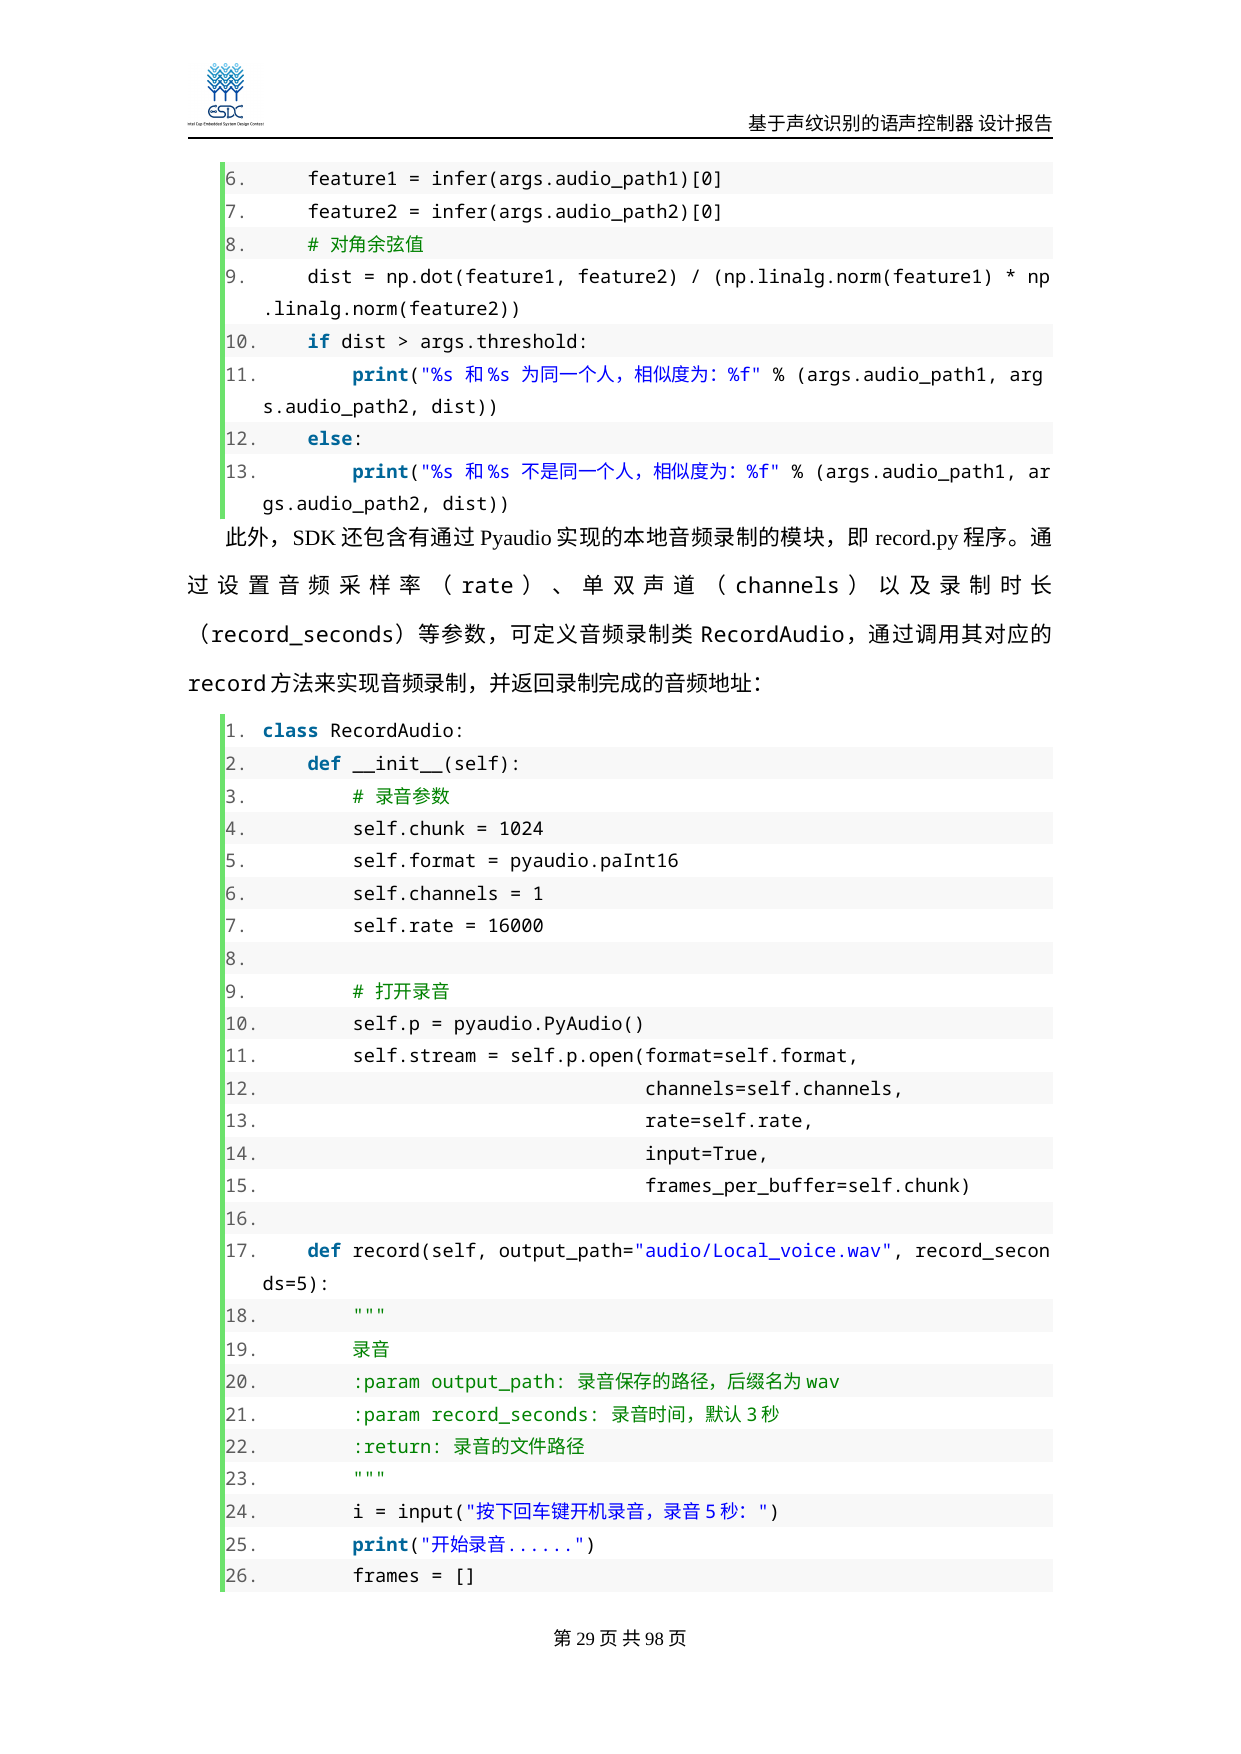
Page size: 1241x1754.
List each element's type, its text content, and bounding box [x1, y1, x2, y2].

list self.channels = 1 [225, 877, 1053, 909]
list def record(self, output_path="audio/Local_voice.wav", record_seconds=5): [225, 1234, 1053, 1299]
list self.format = pyaudio.paInt16 [225, 844, 1053, 877]
list self.rate = 16000 [225, 909, 1053, 942]
list feature2 = infer(args.audio_path2)[0] [225, 194, 1053, 227]
list input=True, [225, 1137, 1053, 1169]
list # 对角余弦值 [225, 227, 1053, 259]
list """ [225, 1299, 1053, 1332]
list print("%s 和 %s 不是同一个人，相似度为：%f" % (args.audio_path1, args.audio_path2, dist)) [225, 454, 1053, 519]
list print("开始录音......") [225, 1527, 1053, 1559]
list """ [225, 1462, 1053, 1494]
picture [187, 63, 264, 126]
list print("%s 和 %s 为同一个人，相似度为：%f" % (args.audio_path1, args.audio_path2, dist)) [225, 357, 1053, 422]
list dist = np.dot(feature1, feature2) / (np.linalg.norm(feature1) * np.linalg.norm(feature2)) [225, 259, 1053, 324]
list self.chunk = 1024 [225, 812, 1053, 844]
list self.p = pyaudio.PyAudio() [225, 1007, 1053, 1039]
list else: [225, 422, 1053, 454]
list frames = [] [225, 1559, 1053, 1592]
list :param output_path: 录音保存的路径，后缀名为wav [225, 1364, 1053, 1397]
list frames_per_buffer=self.chunk) [225, 1169, 1053, 1202]
list i = input("按下回车键开机录音，录音5秒：") [225, 1494, 1053, 1527]
list :return: 录音的文件路径 [225, 1429, 1053, 1462]
list channels=self.channels, [225, 1072, 1053, 1104]
list self.stream = self.p.open(format=self.format, [225, 1039, 1053, 1072]
list # 录音参数 [225, 779, 1053, 812]
list # 打开录音 [225, 974, 1053, 1007]
list feature1 = infer(args.audio_path1)[0] [225, 162, 1053, 194]
list :param record_seconds: 录音时间，默认3秒 [225, 1397, 1053, 1429]
list if dist > args.threshold: [225, 324, 1053, 357]
list 录音 [225, 1332, 1053, 1364]
list class RecordAudio: [225, 714, 1053, 747]
list rate=self.rate, [225, 1104, 1053, 1137]
text 此外，SDK还包含有通过Pyaudio实现的本地音频录制的模块，即record.py程序。通过设置音频采样率（rate）、单双声道（channels）以及录制时长（record_seconds）等参数，可定义音频录制类RecordAudio，通过调用其对应的record方法来实现音频录制，并返回录制完成的音频地址： [187, 519, 1053, 698]
list def __init__(self): [225, 747, 1053, 779]
